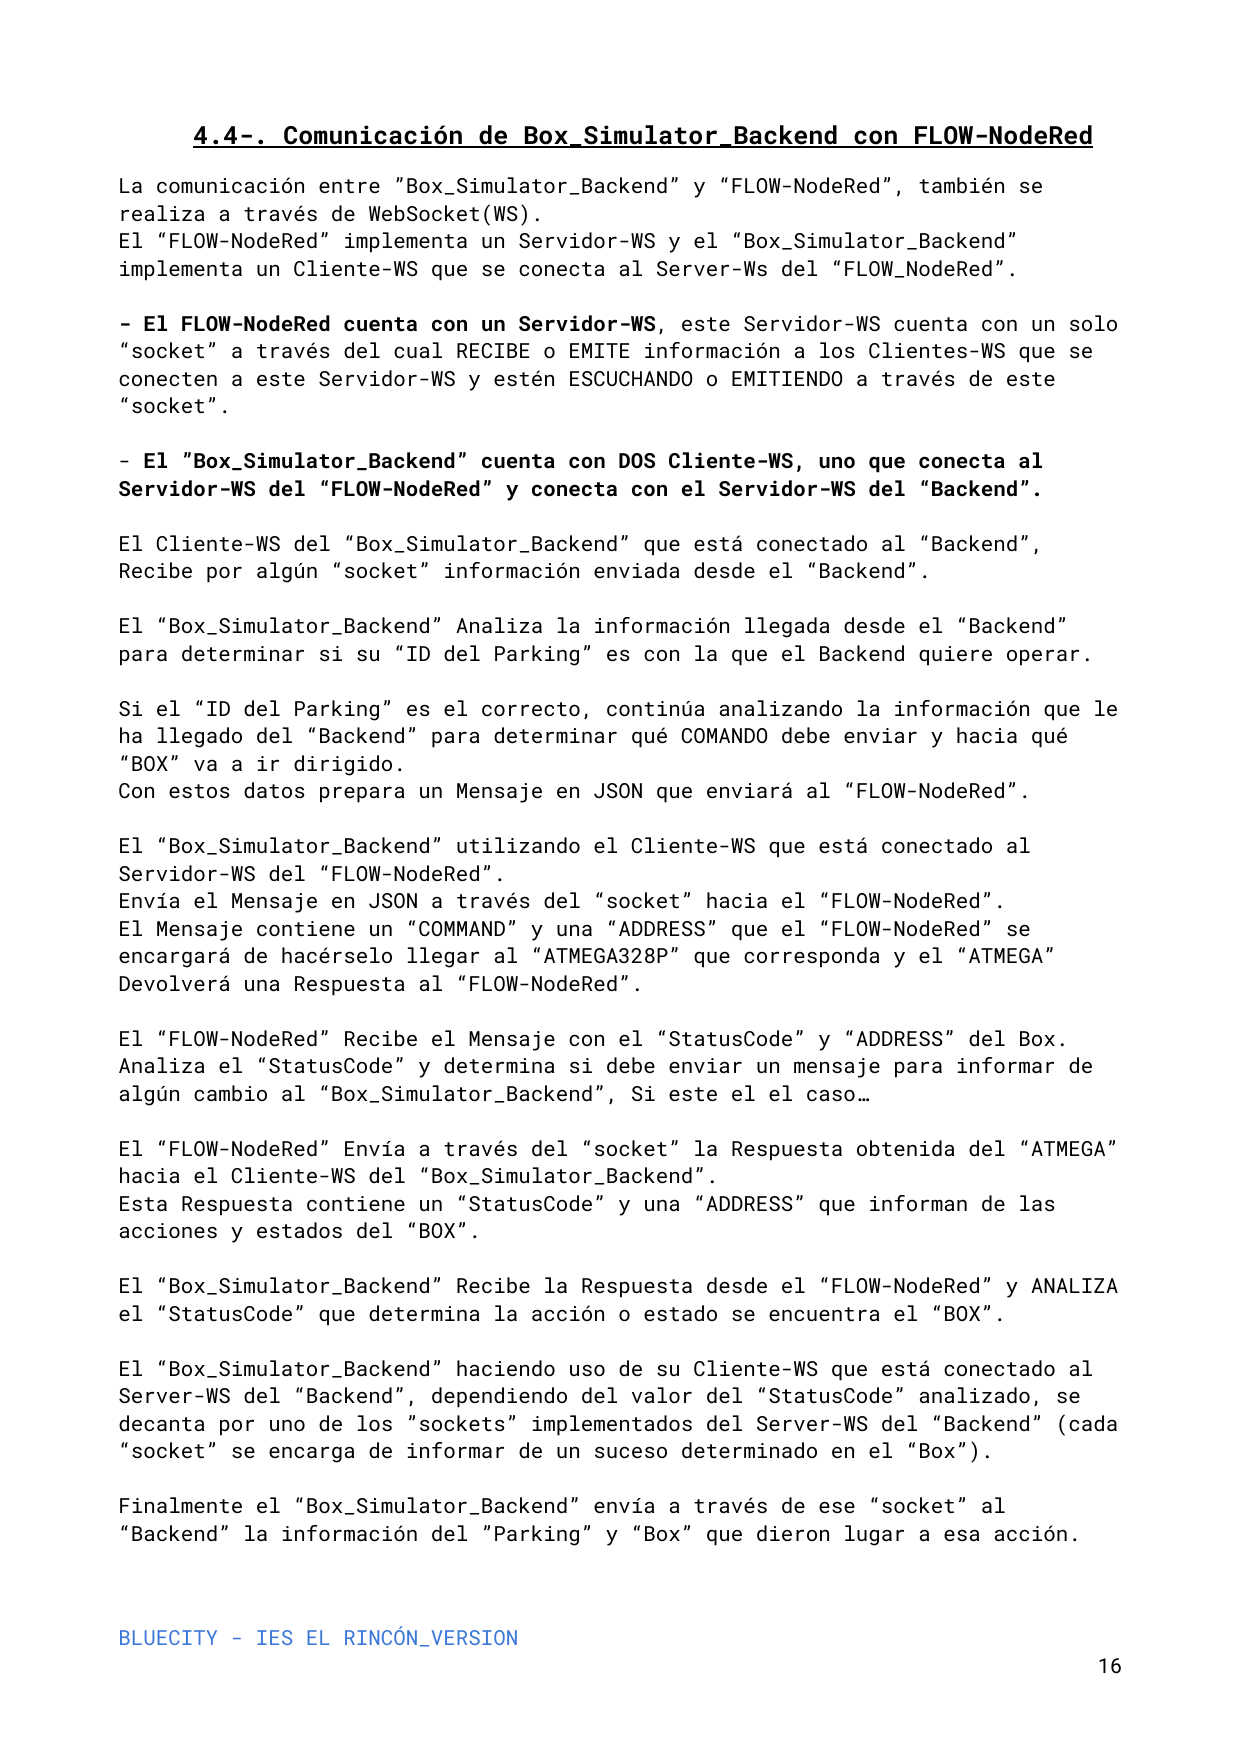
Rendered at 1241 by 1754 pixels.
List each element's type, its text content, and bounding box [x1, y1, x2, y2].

text El “Box_Simulator_Backend” Recibe la Respuesta desde el “FLOW-NodeRed” y ANALIZA el “StatusCode” que determina la acción o estado se encuentra el “BOX”. [118, 1272, 1122, 1327]
text El “Box_Simulator_Backend” Analiza la información llegada desde el “Backend” para determinar si su “ID del Parking” es con la que el Backend quiere operar. [118, 612, 1122, 667]
text Si el “ID del Parking” es el correcto, continúa analizando la información que le ha llegado del “Backend” para determinar qué COMANDO debe enviar y hacia qué “BOX” va a ir dirigido. [118, 694, 1122, 777]
text Analiza el “StatusCode” y determina si debe enviar un mensaje para informar de algún cambio al “Box_Simulator_Backend”, Si este el el caso… [118, 1052, 1122, 1107]
text El “FLOW-NodeRed” Envía a través del “socket” la Respuesta obtenida del “ATMEGA” hacia el Cliente-WS del “Box_Simulator_Backend”. [118, 1134, 1122, 1189]
text Esta Respuesta contiene un “StatusCode” y una “ADDRESS” que informan de las acciones y estados del “BOX”. [118, 1189, 1122, 1244]
text El “FLOW-NodeRed” implementa un Servidor-WS y el “Box_Simulator_Backend” implementa un Cliente-WS que se conecta al Server-Ws del “FLOW_NodeRed”. [118, 227, 1122, 282]
subtitle 4.4-. Comunicación de Box_Simulator_Backend con FLOW-NodeRed [118, 118, 1122, 151]
text El “Box_Simulator_Backend” haciendo uso de su Cliente-WS que está conectado al Server-WS del “Backend”, dependiendo del valor del “StatusCode” analizado, se decanta por uno de los ”sockets” implementados del Server-WS del “Backend” (cada “socket” se encarga de informar de un suceso determinado en el “Box”). [118, 1354, 1122, 1464]
text - El FLOW-NodeRed cuenta con un Servidor-WS, este Servidor-WS cuenta con un solo “socket” a través del cual RECIBE o EMITE información a los Clientes-WS que se conecten a este Servidor-WS y estén ESCUCHANDO o EMITIENDO a través de este “socket”. [118, 309, 1122, 419]
text Con estos datos prepara un Mensaje en JSON que enviará al “FLOW-NodeRed”. [118, 777, 1122, 804]
text El “Box_Simulator_Backend” utilizando el Cliente-WS que está conectado al Servidor-WS del “FLOW-NodeRed”. [118, 832, 1122, 887]
text El “FLOW-NodeRed” Recibe el Mensaje con el “StatusCode” y “ADDRESS” del Box. [118, 1024, 1122, 1052]
text El Cliente-WS del “Box_Simulator_Backend” que está conectado al “Backend”, Recibe por algún “socket” información enviada desde el “Backend”. [118, 529, 1122, 584]
text - El ”Box_Simulator_Backend” cuenta con DOS Cliente-WS, uno que conecta al Servidor-WS del “FLOW-NodeRed” y conecta con el Servidor-WS del “Backend”. [118, 447, 1122, 502]
text El Mensaje contiene un “COMMAND” y una “ADDRESS” que el “FLOW-NodeRed” se encargará de hacérselo llegar al “ATMEGA328P” que corresponda y el “ATMEGA” Devolverá una Respuesta al “FLOW-NodeRed”. [118, 914, 1122, 997]
text Finalmente el “Box_Simulator_Backend” envía a través de ese “socket” al “Backend” la información del ”Parking” y “Box” que dieron lugar a esa acción. [118, 1492, 1122, 1547]
text Envía el Mensaje en JSON a través del “socket” hacia el “FLOW-NodeRed”. [118, 887, 1122, 914]
text La comunicación entre ”Box_Simulator_Backend” y “FLOW-NodeRed”, también se realiza a través de WebSocket(WS). [118, 172, 1122, 227]
